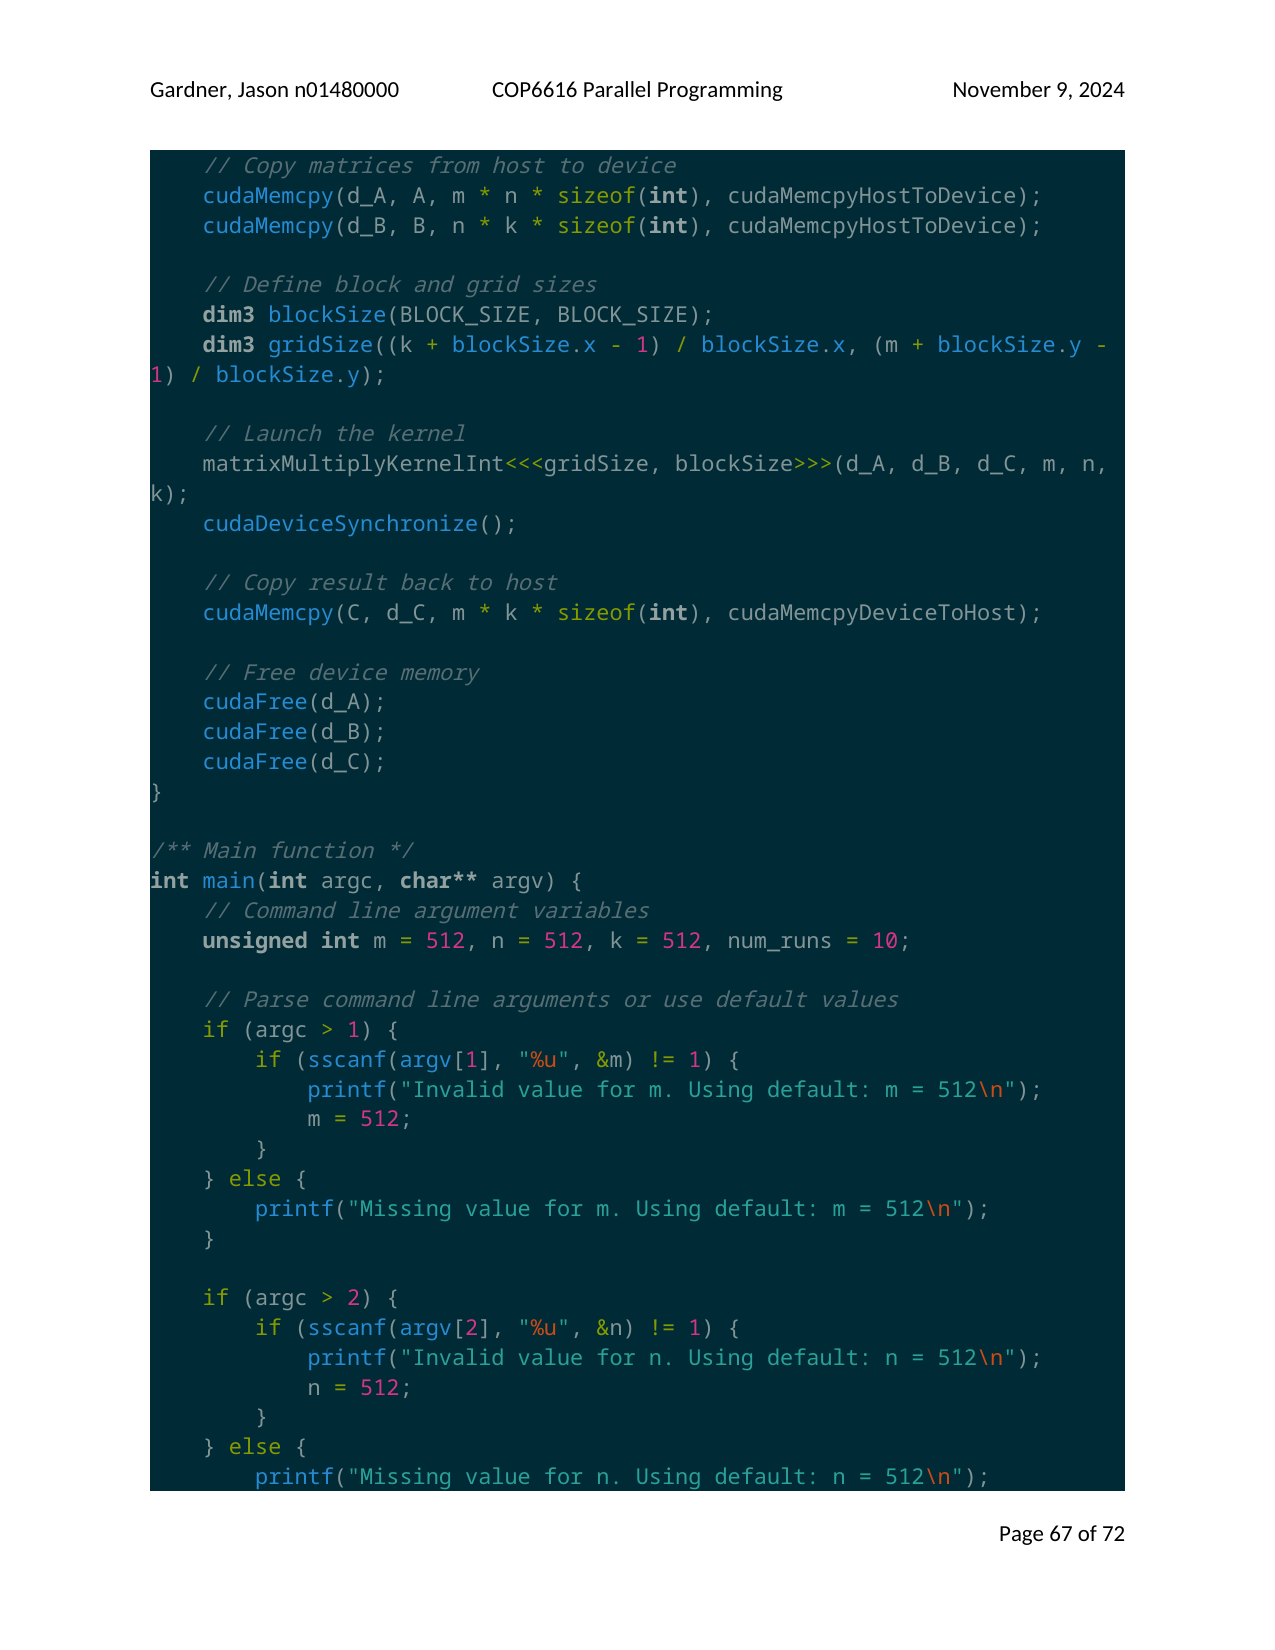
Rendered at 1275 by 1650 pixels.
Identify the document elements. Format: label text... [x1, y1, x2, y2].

text cudaMemcpy(d_B, B, n * k * sizeof(int), cudaMemcpyHostToDevice); [150, 209, 1125, 239]
text if (argc > 2) { [150, 1282, 1125, 1312]
text // Command line argument variables [150, 895, 1125, 924]
text printf("Invalid value for m. Using default: m = 512\n"); [150, 1073, 1125, 1103]
text } [150, 1401, 1125, 1431]
text if (sscanf(argv[1], "%u", &m) != 1) { [150, 1044, 1125, 1073]
text } else { [150, 1431, 1125, 1461]
text } [150, 1222, 1125, 1252]
text printf("Invalid value for n. Using default: n = 512\n"); [150, 1342, 1125, 1371]
text n = 512; [150, 1371, 1125, 1401]
text if (sscanf(argv[2], "%u", &n) != 1) { [150, 1312, 1125, 1342]
text cudaMemcpy(C, d_C, m * k * sizeof(int), cudaMemcpyDeviceToHost); [150, 597, 1125, 627]
text // Parse command line arguments or use default values [150, 984, 1125, 1014]
text /** Main function */ [150, 835, 1125, 865]
text // Copy result back to host [150, 567, 1125, 597]
text } [150, 776, 1125, 805]
text // Free device memory [150, 656, 1125, 686]
text cudaFree(d_C); [150, 746, 1125, 776]
text printf("Missing value for m. Using default: m = 512\n"); [150, 1193, 1125, 1222]
text cudaMemcpy(d_A, A, m * n * sizeof(int), cudaMemcpyHostToDevice); [150, 180, 1125, 209]
text dim3 gridSize((k + blockSize.x - 1) / blockSize.x, (m + blockSize.y - 1) / blockSize.y); [150, 329, 1125, 388]
text } [150, 1133, 1125, 1163]
text // Define block and grid sizes [150, 269, 1125, 299]
text if (argc > 1) { [150, 1014, 1125, 1044]
text m = 512; [150, 1103, 1125, 1133]
text // Launch the kernel [150, 418, 1125, 448]
text cudaFree(d_B); [150, 716, 1125, 746]
text cudaDeviceSynchronize(); [150, 507, 1125, 537]
text unsigned int m = 512, n = 512, k = 512, num_runs = 10; [150, 924, 1125, 954]
text matrixMultiplyKernelInt<<<gridSize, blockSize>>>(d_A, d_B, d_C, m, n, k); [150, 448, 1125, 507]
text printf("Missing value for n. Using default: n = 512\n"); [150, 1461, 1125, 1491]
text int main(int argc, char** argv) { [150, 865, 1125, 895]
text } else { [150, 1163, 1125, 1193]
text dim3 blockSize(BLOCK_SIZE, BLOCK_SIZE); [150, 299, 1125, 329]
text cudaFree(d_A); [150, 686, 1125, 716]
text // Copy matrices from host to device [150, 150, 1125, 180]
